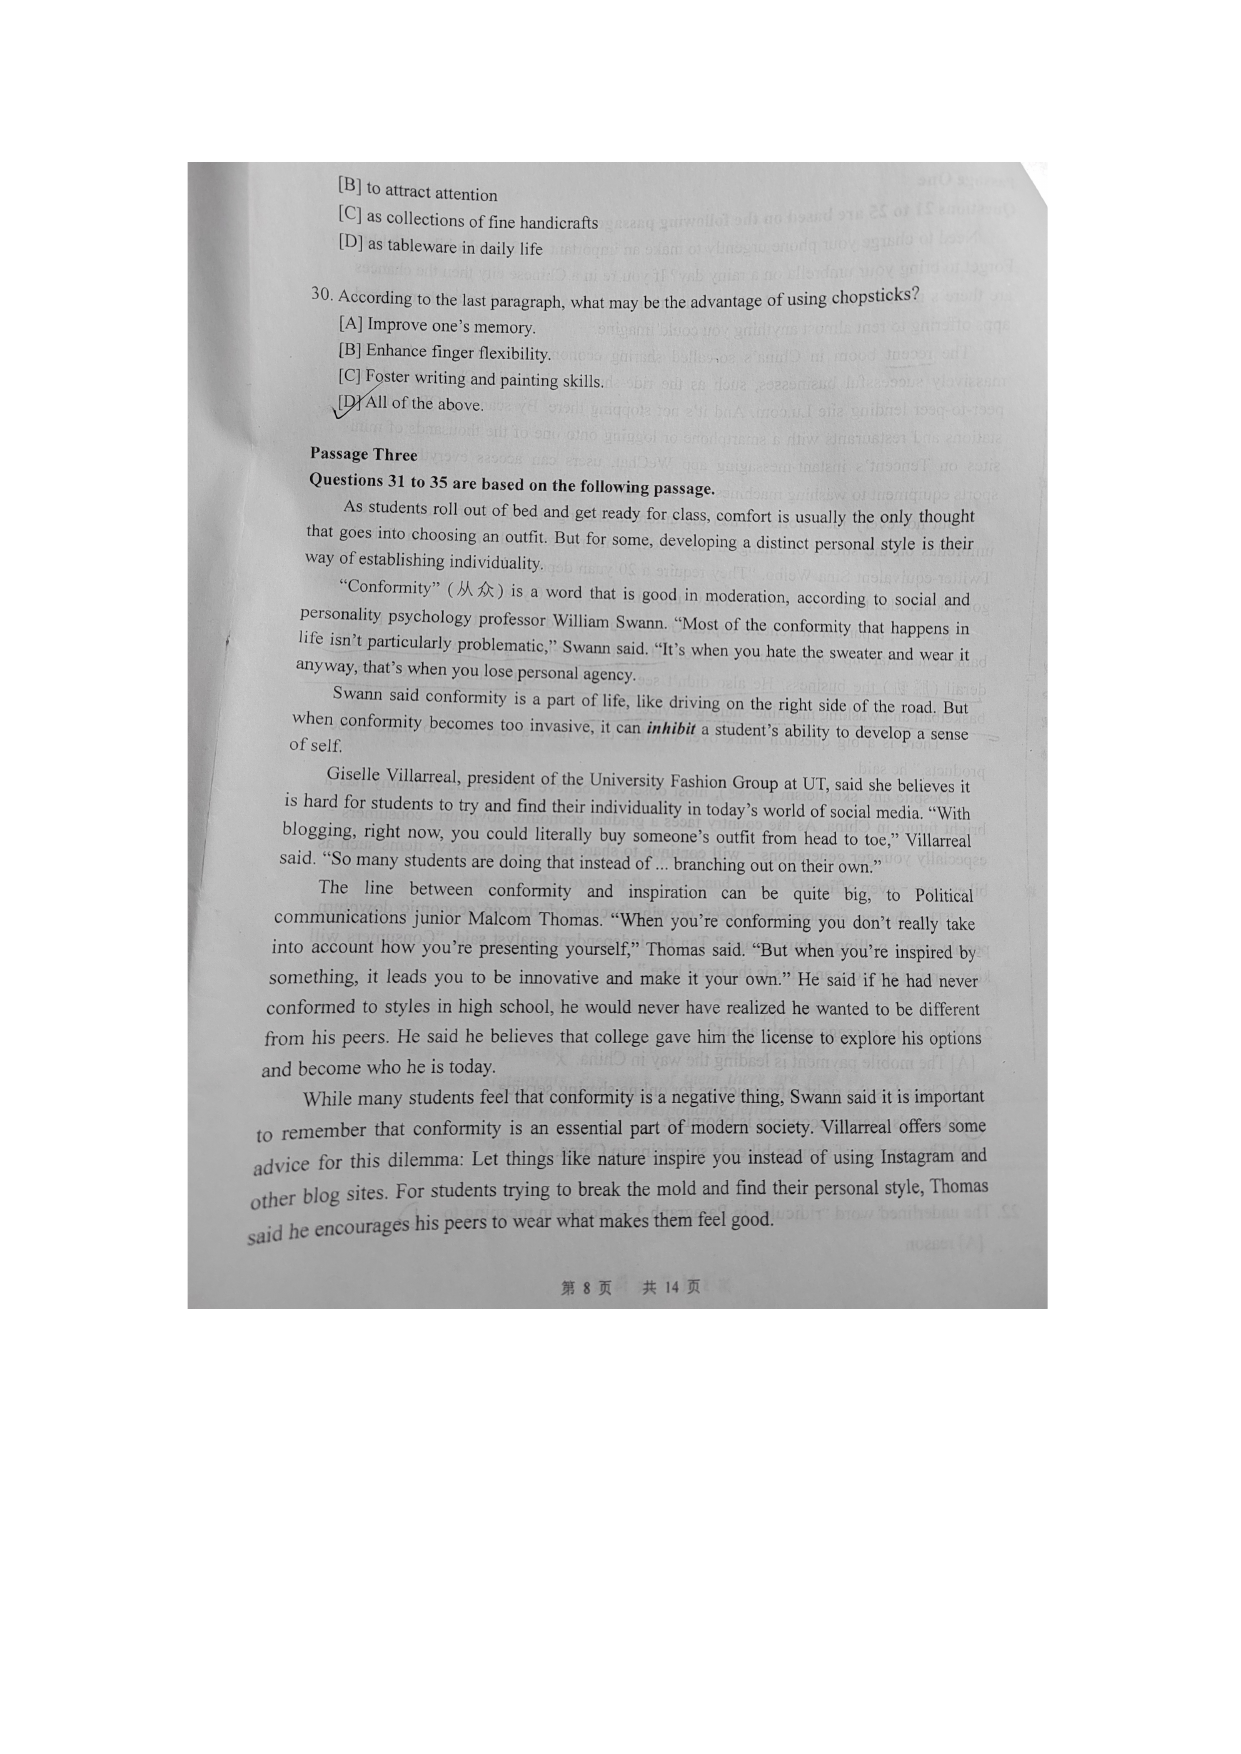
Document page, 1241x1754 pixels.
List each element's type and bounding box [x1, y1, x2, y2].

picture [187, 162, 1048, 1309]
